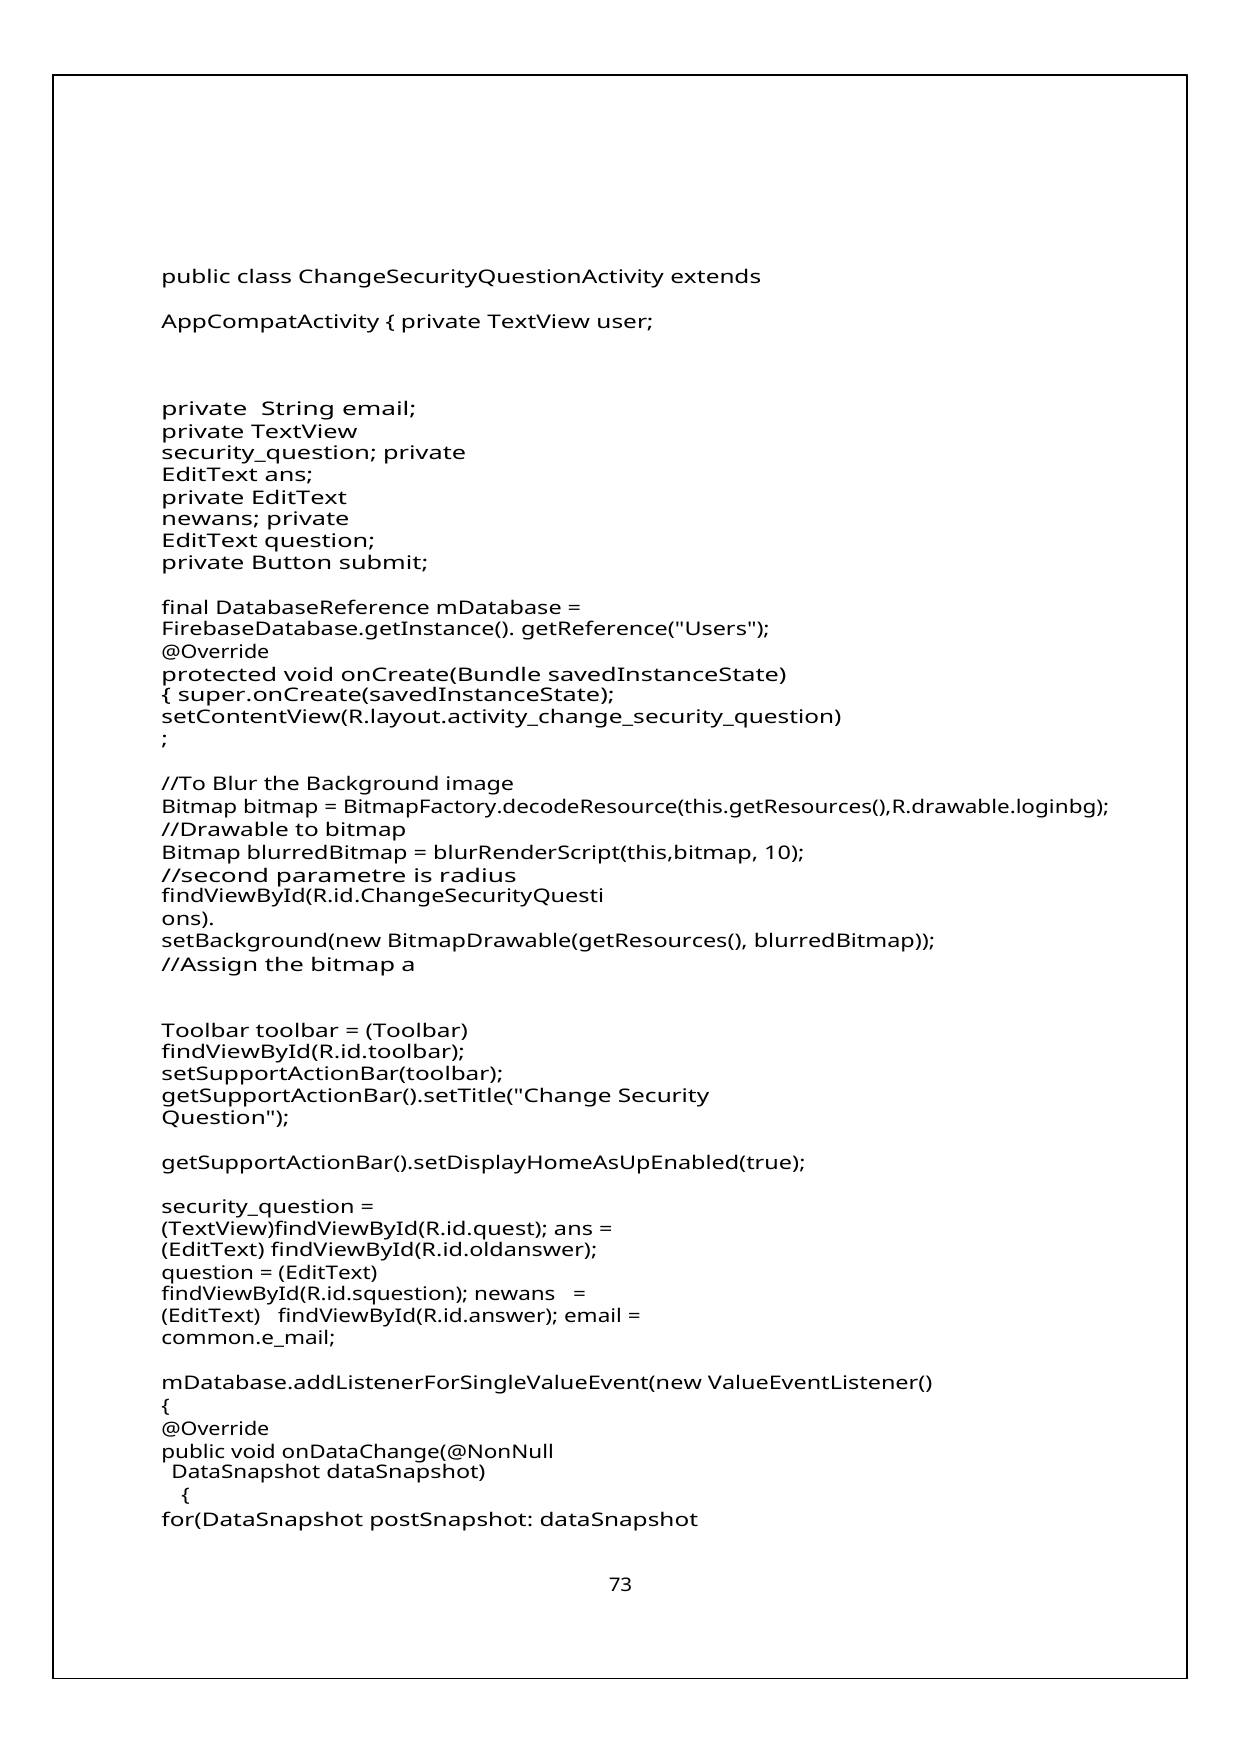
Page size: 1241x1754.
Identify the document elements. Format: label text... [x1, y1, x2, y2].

text mDatabase.addListenerForSingleValueEvent(new ValueEventListener() [161, 1370, 1198, 1394]
text //second parametre is radius findViewById(R.id.ChangeSecurityQuestions). [161, 864, 609, 930]
text protected void onCreate(Bundle savedInstanceState) { super.onCreate(savedInstanceState); setContentView(R.layout.activity_change_security_question); [161, 663, 848, 751]
text Toolbar toolbar = (Toolbar) findViewById(R.id.toolbar); setSupportActionBar(toolbar); getSupportActionBar().setTitle("Change Security Question"); [161, 1020, 765, 1130]
text final DatabaseReference mDatabase = FirebaseDatabase.getInstance(). getReference("Users"); [161, 597, 848, 641]
text public void onDataChange(@NonNull DataSnapshot dataSnapshot) [161, 1441, 689, 1484]
text Bitmap blurredBitmap = blurRenderScript(this,bitmap, 10); [161, 841, 1198, 864]
text public class ChangeSecurityQuestionActivity extends AppCompatActivity { private TextView user; [161, 264, 879, 333]
text getSupportActionBar().setDisplayHomeAsUpEnabled(true); [161, 1150, 1198, 1175]
text for(DataSnapshot postSnapshot: dataSnapshot [161, 1506, 1198, 1531]
text private String email; [161, 396, 1198, 421]
text { [161, 1394, 1198, 1417]
text question = (EditText) findViewById(R.id.squestion); newans = (EditText) findViewById(R.id.answer); email = common.e_mail; [161, 1262, 642, 1350]
text { [181, 1484, 1198, 1506]
text @Override [161, 1417, 1198, 1440]
text @Override [161, 641, 1198, 663]
text private EditText newans; private EditText question; private Button submit; [161, 487, 440, 575]
text security_question = (TextView)findViewById(R.id.quest); ans = (EditText) findViewById(R.id.oldanswer); [161, 1196, 689, 1262]
text //To Blur the Background image [161, 771, 1198, 795]
text //Drawable to bitmap [161, 818, 1198, 841]
text 73 [425, 1571, 815, 1597]
text setBackground(new BitmapDrawable(getResources(), blurredBitmap)); [161, 930, 1198, 952]
text Bitmap bitmap = BitmapFactory.decodeResource(this.getResources(),R.drawable.loginbg); [161, 795, 1198, 818]
text //Assign the bitmap a [161, 952, 1198, 977]
text private TextView security_question; private EditText ans; [161, 421, 511, 487]
